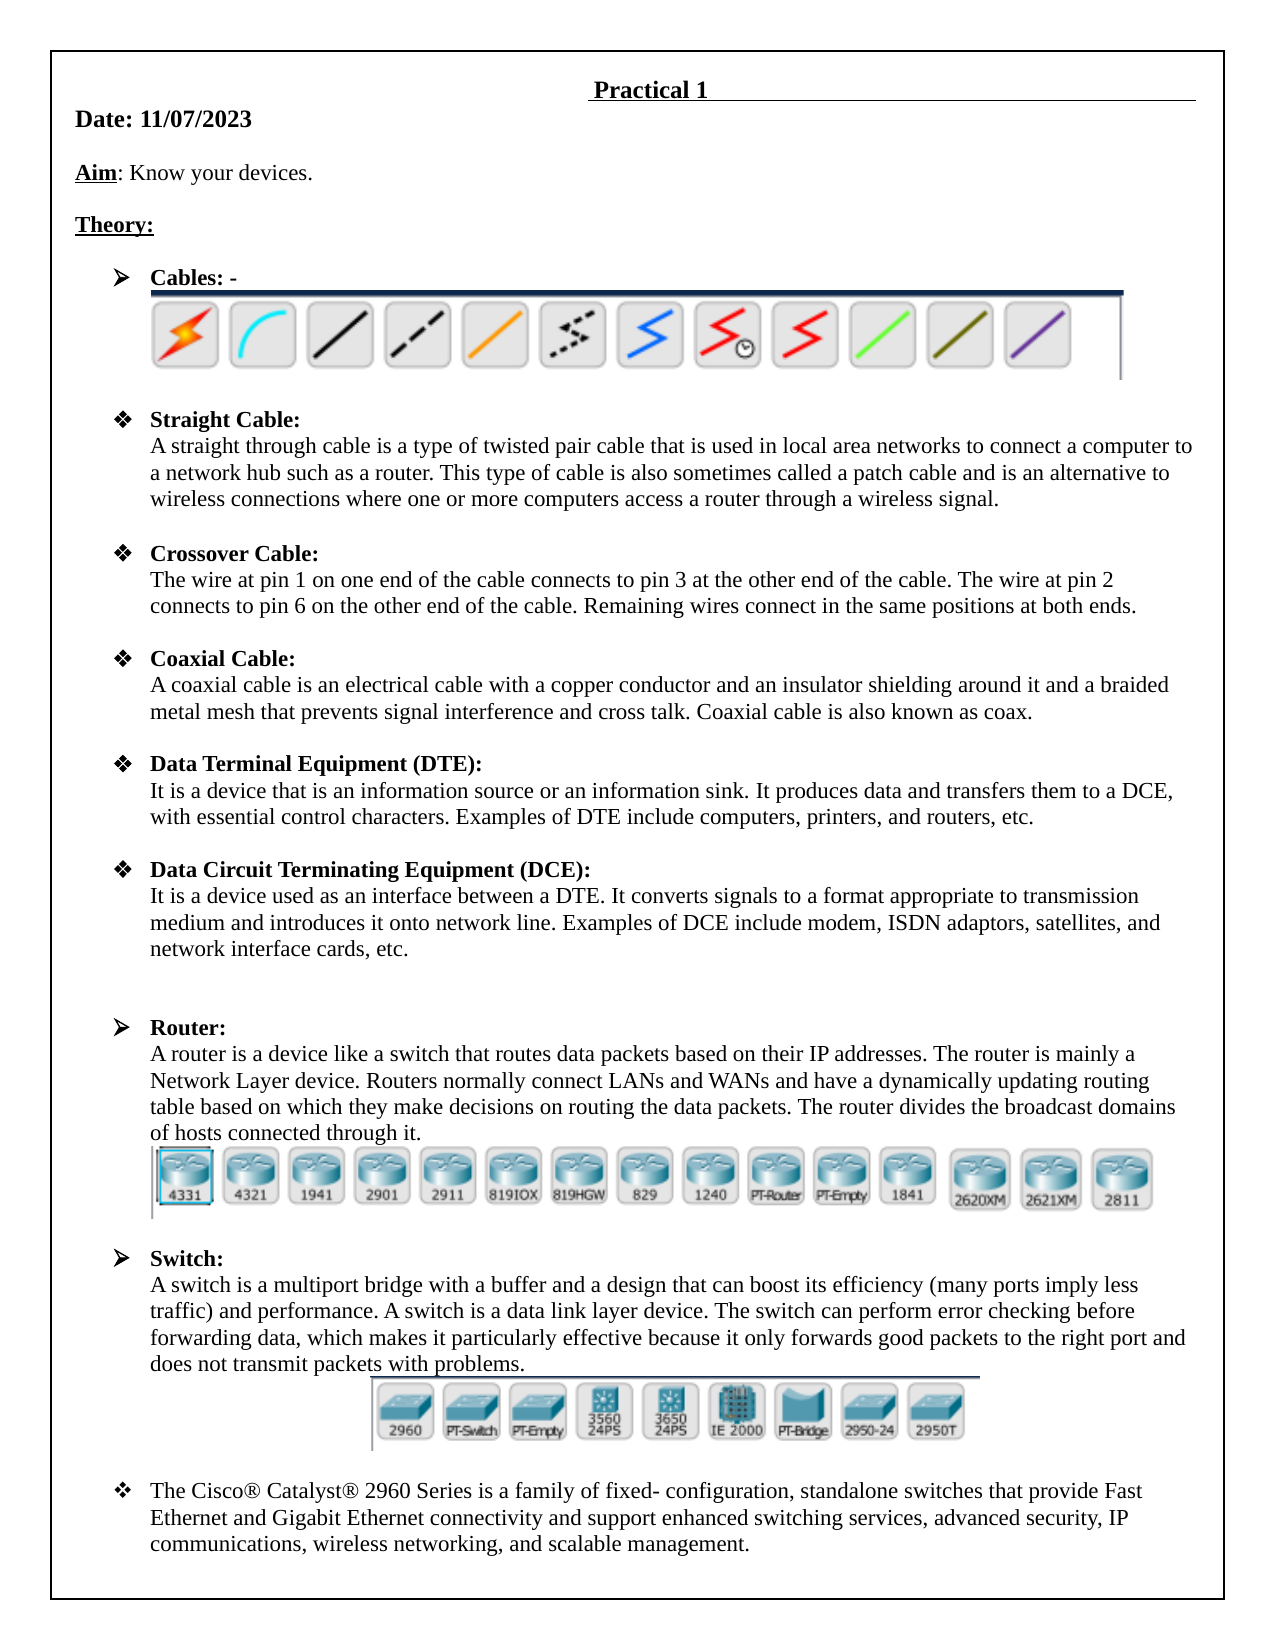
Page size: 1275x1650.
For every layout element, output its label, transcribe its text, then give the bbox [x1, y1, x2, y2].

list Switch: [112, 1244, 1200, 1271]
text Practical 1 Date: 11/07/2023 [75, 75, 1200, 132]
text A router is a device like a switch that routes data packets based on their IP addresses. The router is mainly a Network Layer device. Routers normally connect LANs and WANs and have a dynamically updating routing table based on which they make decisions on routing the data packets. The router divides the broadcast domains of hosts connected through it. [150, 1040, 1200, 1146]
list Coaxial Cable: [112, 645, 1200, 671]
text Theory: [75, 212, 1200, 238]
list Router: [112, 1014, 1200, 1040]
text It is a device used as an interface between a DTE. It converts signals to a format appropriate to transmission medium and introduces it onto network line. Examples of DCE include modem, ISDN adaptors, satellites, and network interface cards, etc. [150, 882, 1200, 961]
picture [151, 290, 1124, 380]
text A switch is a multiport bridge with a buffer and a design that can boost its efficiency (many ports imply less traffic) and performance. A switch is a data link layer device. The switch can perform error checking before forwarding data, which makes it particularly effective because it only forwards good packets to the right port and does not transmit packets with problems. [150, 1271, 1200, 1376]
picture [370, 1376, 980, 1451]
text Aim: Know your devices. [75, 159, 1200, 185]
text A straight through cable is a type of twisted pair cable that is used in local area networks to connect a computer to a network hub such as a router. This type of cable is also sometimes called a patch cable and is an alternative to wireless connections where one or more computers access a router through a wireless signal. [150, 432, 1200, 512]
picture [150, 1145, 1171, 1219]
list Data Circuit Terminating Equipment (DCE): [112, 856, 1200, 882]
text It is a device that is an information source or an information sink. It produces data and transfers them to a DCE, with essential control characters. Examples of DTE include computers, printers, and routers, etc. [150, 777, 1200, 829]
list Straight Cable: [112, 406, 1200, 432]
list Cables: - [112, 264, 1200, 291]
text A coaxial cable is an electrical cable with a copper conductor and an insulator shielding around it and a braided metal mesh that prevents signal interference and cross talk. Coaxial cable is also known as coax. [150, 671, 1200, 724]
list Crossover Cable: [112, 539, 1200, 566]
list Data Terminal Equipment (DTE): [112, 750, 1200, 777]
text The wire at pin 1 on one end of the cable connects to pin 3 at the other end of the cable. The wire at pin 2 connects to pin 6 on the other end of the cable. Remaining wires connect in the same positions at both ends. [150, 566, 1200, 619]
list The Cisco® Catalyst® 2960 Series is a family of fixed- configuration, standalone switches that provide Fast Ethernet and Gigabit Ethernet connectivity and support enhanced switching services, advanced security, IP communications, wireless networking, and scalable management. [112, 1477, 1200, 1556]
